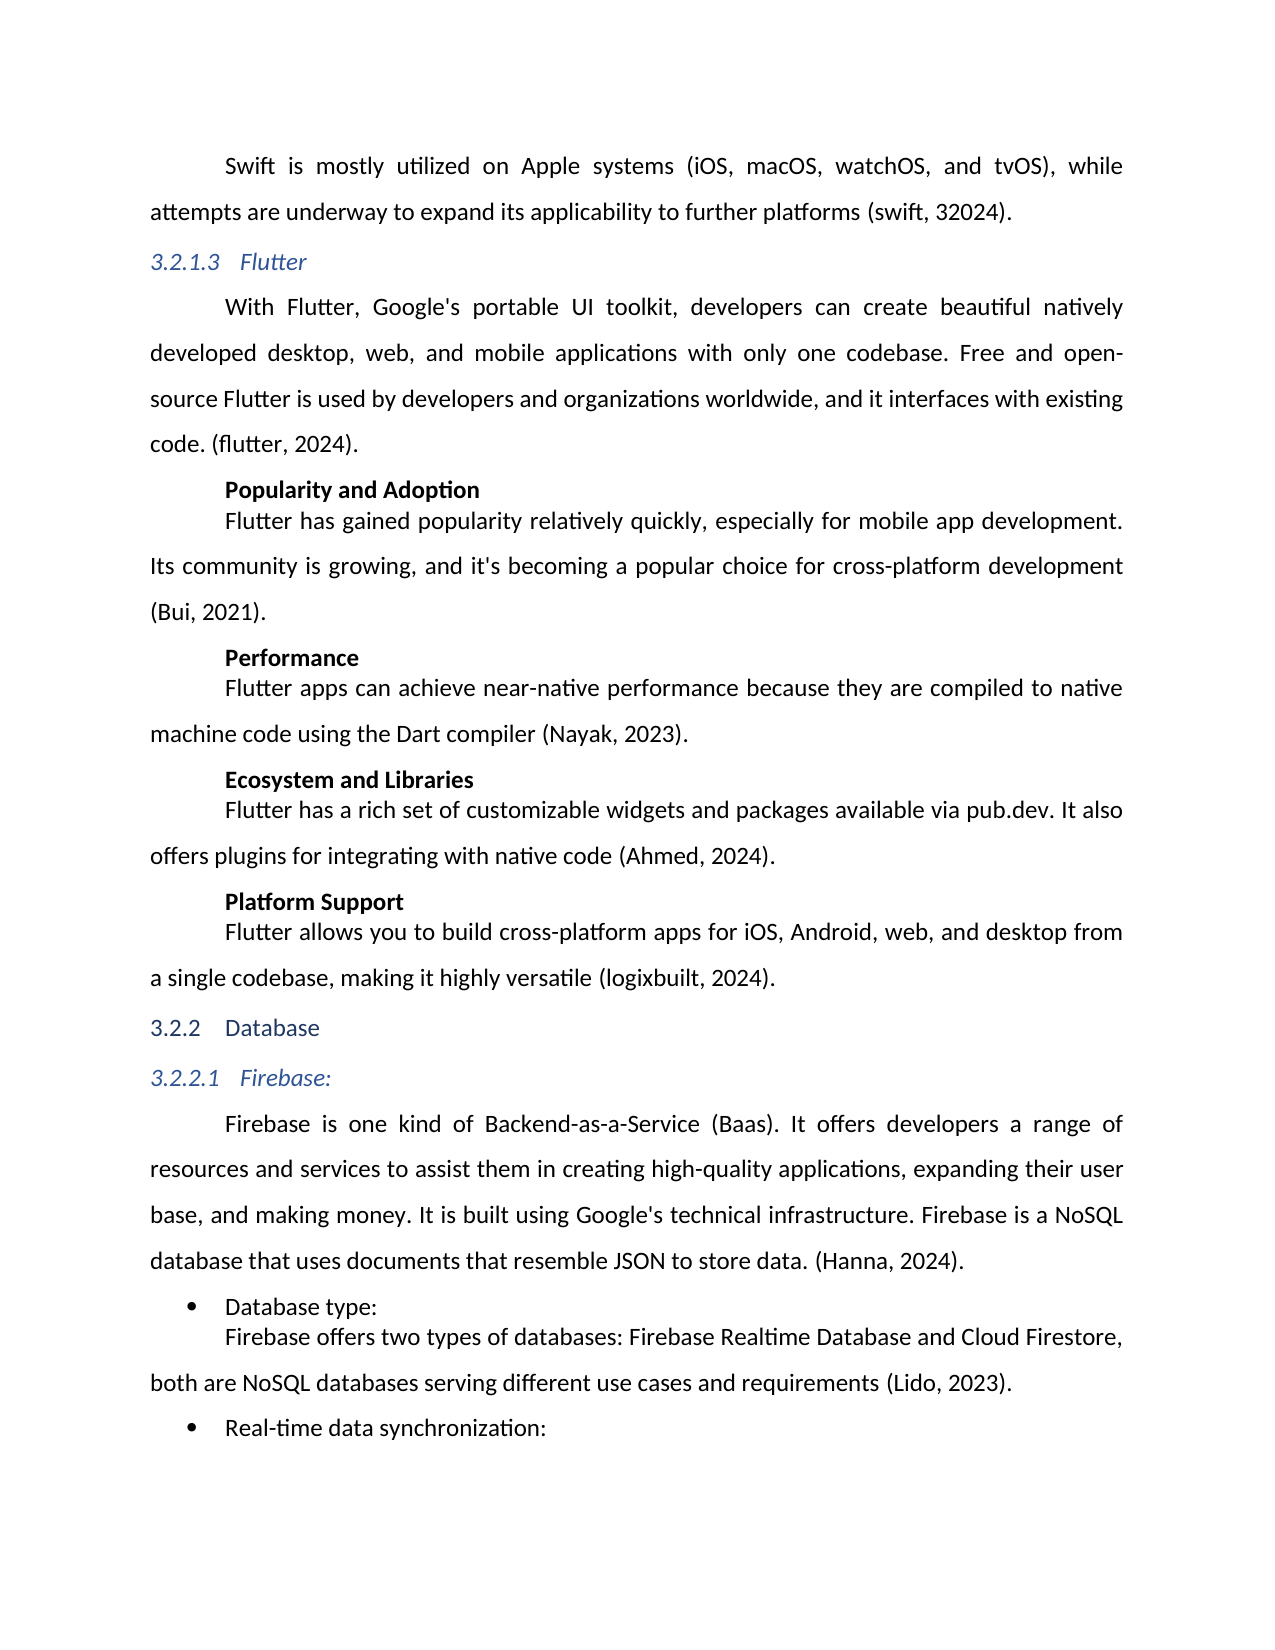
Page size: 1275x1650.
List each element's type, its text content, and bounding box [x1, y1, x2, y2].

text Flutter has gained popularity relatively quickly, especially for mobile app development. Its community is growing, and it's becoming a popular choice for cross-platform development. [150, 505, 1125, 627]
text Flutter allows you to build cross-platform apps for iOS, Android, web, and desktop from a single codebase, making it highly versatile. [150, 916, 1125, 993]
text Flutter apps can achieve near-native performance because they are compiled to native machine code using the Dart compiler. [150, 672, 1125, 749]
subtitle Firebase: [150, 1062, 1125, 1092]
text Flutter has a rich set of customizable widgets and packages available via pub.dev. It also offers plugins for integrating with native code. [150, 794, 1125, 871]
subtitle Flutter [150, 246, 1125, 276]
text With Flutter, Google's portable UI toolkit, developers can create beautiful natively developed desktop, web, and mobile applications with only one codebase. Free and open-source Flutter is used by developers and organizations worldwide, and it interfaces with existing code.. [150, 291, 1125, 459]
list Platform Support [225, 886, 1125, 916]
list Ecosystem and Libraries [225, 764, 1125, 794]
subtitle Database [150, 1012, 1125, 1043]
list Database type: [187, 1291, 1125, 1321]
list Real-time data synchronization: [187, 1413, 1125, 1443]
text Firebase offers two types of databases: Firebase Realtime Database and Cloud Firestore, both are NoSQL databases serving different use cases and requirements . [150, 1321, 1125, 1397]
text Firebase is one kind of Backend-as-a-Service (Baas). It offers developers a range of resources and services to assist them in creating high-quality applications, expanding their user base, and making money. It is built using Google's technical infrastructure. Firebase is a NoSQL database that uses documents that resemble JSON to store data.. [150, 1108, 1125, 1275]
text Swift is mostly utilized on Apple systems (iOS, macOS, watchOS, and tvOS), while attempts are underway to expand its applicability to further platforms. [150, 150, 1125, 226]
list Performance [225, 642, 1125, 672]
list Popularity and Adoption [225, 474, 1125, 505]
